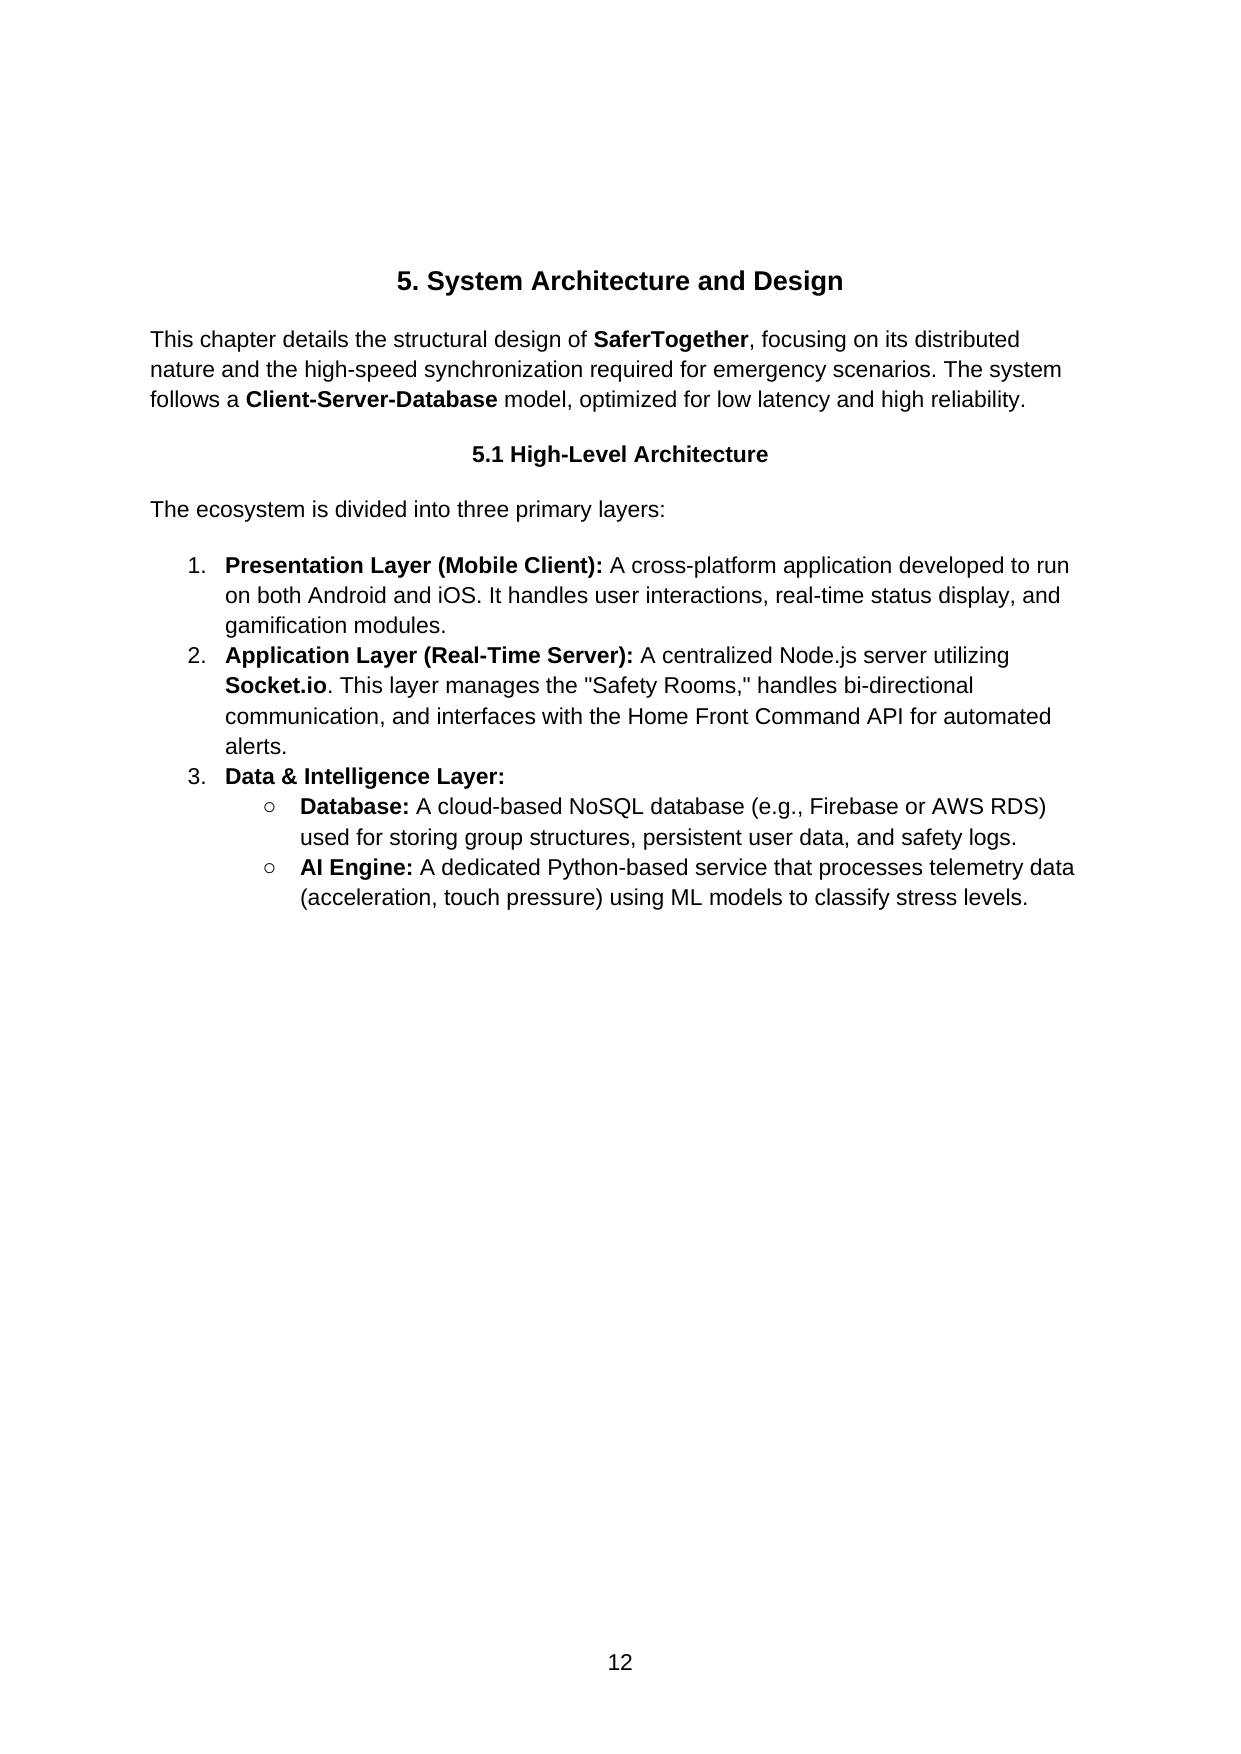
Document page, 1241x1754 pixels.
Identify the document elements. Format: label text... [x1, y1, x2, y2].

text The ecosystem is divided into three primary layers: [150, 496, 1090, 523]
list Database: A cloud-based NoSQL database (e.g., Firebase or AWS RDS) used for storing group structures, persistent user data, and safety logs. [262, 793, 1090, 850]
list Application Layer (Real-Time Server): A centralized Node.js server utilizing Socket.io. This layer manages the "Safety Rooms," handles bi-directional communication, and interfaces with the Home Front Command API for automated alerts. [187, 642, 1090, 759]
text This chapter details the structural design of SaferTogether, focusing on its distributed nature and the high-speed synchronization required for emergency scenarios. The system follows a Client-Server-Database model, optimized for low latency and high reliability. [150, 326, 1090, 412]
subtitle 5.1 High-Level Architecture [150, 441, 1090, 467]
list AI Engine: A dedicated Python-based service that processes telemetry data (acceleration, touch pressure) using ML models to classify stress levels. [262, 854, 1090, 910]
subtitle 5. System Architecture and Design [150, 264, 1090, 296]
list Data & Intelligence Layer: [187, 763, 1090, 789]
list Presentation Layer (Mobile Client): A cross-platform application developed to run on both Android and iOS. It handles user interactions, real-time status display, and gamification modules. [187, 552, 1090, 638]
